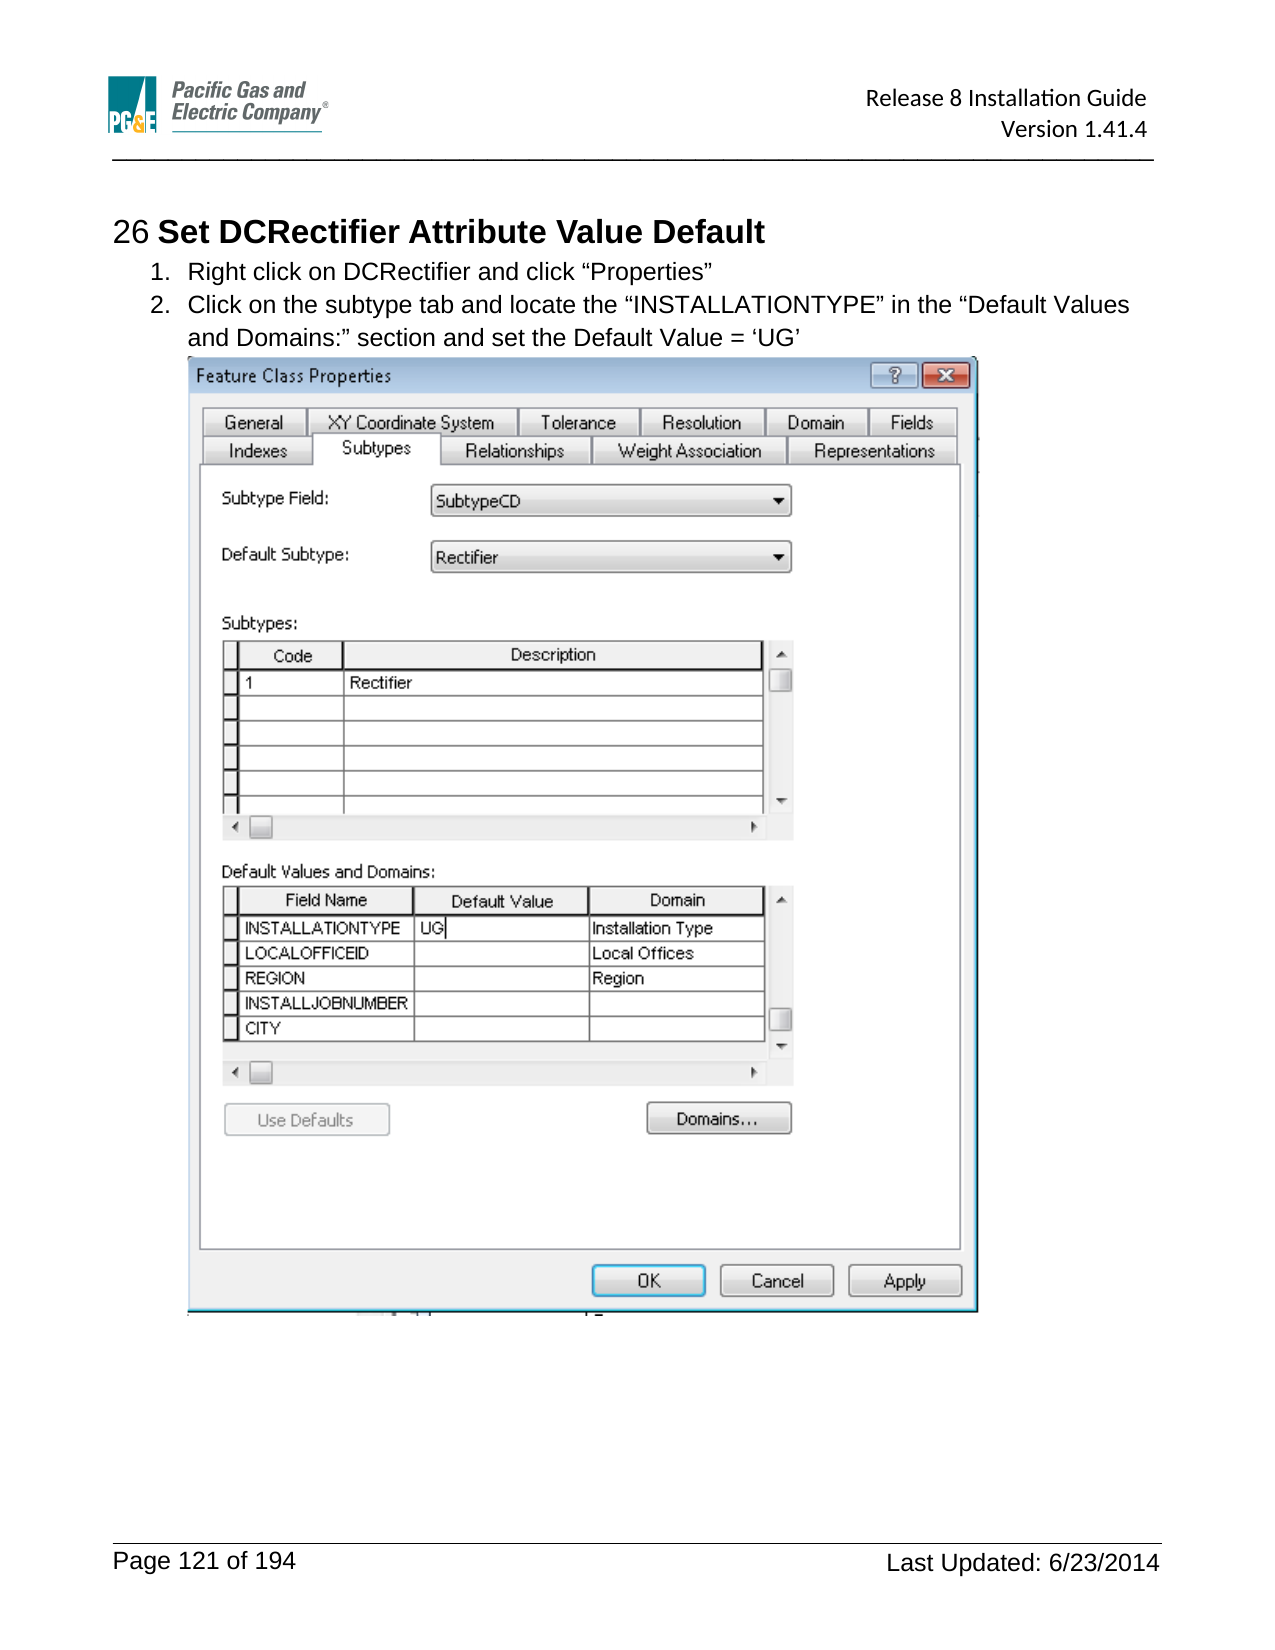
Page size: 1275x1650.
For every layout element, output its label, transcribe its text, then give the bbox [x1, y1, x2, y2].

picture [187, 356, 980, 1316]
list Right click on DCRectifier and click “Properties” [150, 257, 1162, 286]
list Click on the subtype tab and locate the “INSTALLATIONTYPE” in the “Default Values and Domains:” section and set the Default Value = ‘UG’ [150, 290, 1162, 352]
subtitle Set DCRectifier Attribute Value Default [112, 212, 1162, 251]
